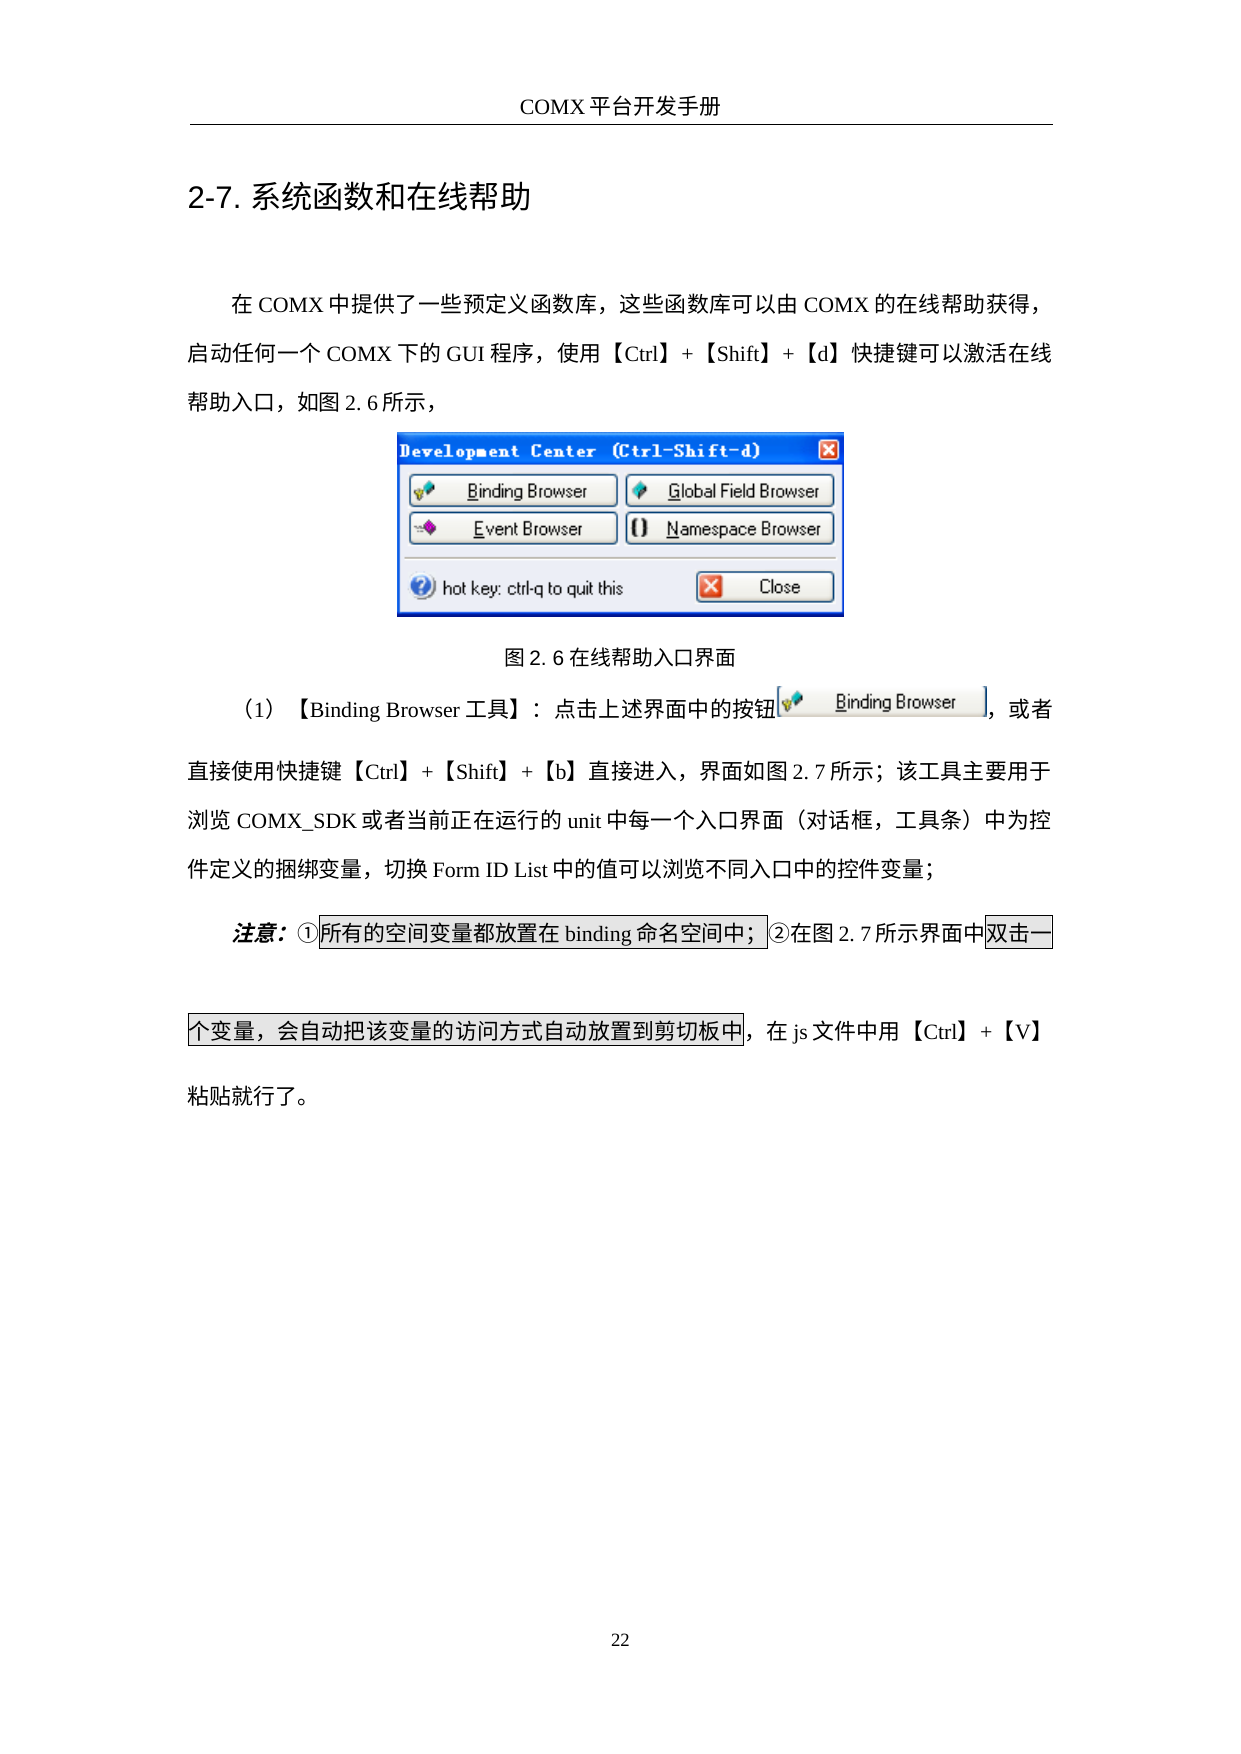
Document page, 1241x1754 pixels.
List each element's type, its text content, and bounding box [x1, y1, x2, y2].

text （1）【Binding Browser工具】：点击上述界面中的按钮，或者直接使用快捷键【Ctrl】+【Shift】+【b】直接进入，界面如图2. 7所示；该工具主要用于浏览COMX_SDK或者当前正在运行的unit中每一个入口界面（对话框，工具条）中为控件定义的捆绑变量，切换Form ID List中的值可以浏览不同入口中的控件变量； [187, 672, 1053, 884]
list 系统函数和在线帮助 [187, 162, 1053, 227]
picture [397, 432, 844, 617]
text 在COMX中提供了一些预定义函数库，这些函数库可以由COMX的在线帮助获得，启动任何一个COMX下的GUI程序，使用【Ctrl】+【Shift】+【d】快捷键可以激活在线帮助入口，如图2. 6所示， [187, 287, 1053, 417]
text 注意：①所有的空间变量都放置在binding命名空间中；②在图2. 7所示界面中双击一个变量，会自动把该变量的访问方式自动放置到剪切板中，在js文件中用【Ctrl】+【V】粘贴就行了。 [187, 899, 1053, 1111]
picture [776, 686, 987, 717]
text 图2. 6 在线帮助入口界面 [187, 640, 1053, 672]
